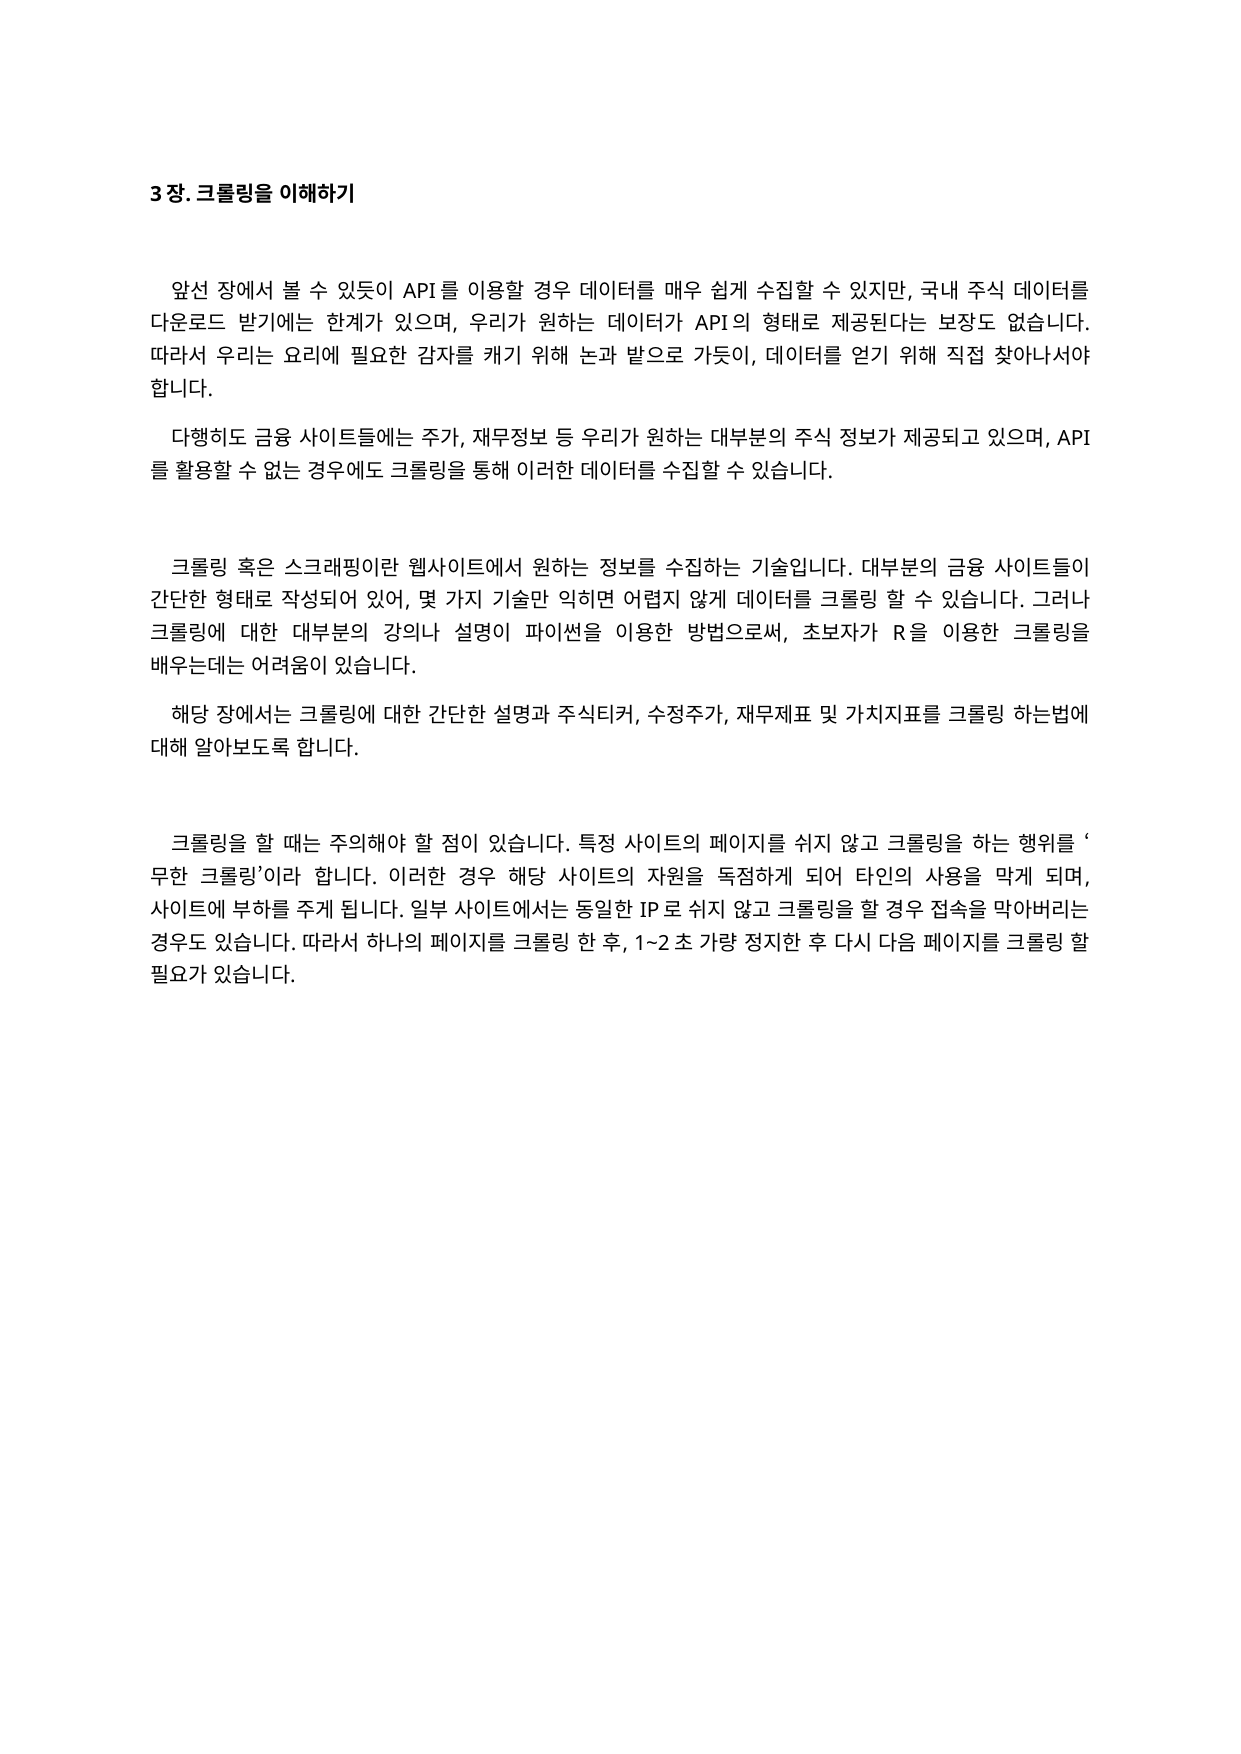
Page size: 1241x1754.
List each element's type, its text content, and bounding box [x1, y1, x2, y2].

text 크롤링 혹은 스크래핑이란 웹사이트에서 원하는 정보를 수집하는 기술입니다. 대부분의 금융 사이트들이 간단한 형태로 작성되어 있어, 몇 가지 기술만 익히면 어렵지 않게 데이터를 크롤링 할 수 있습니다. 그러나 크롤링에 대한 대부분의 강의나 설명이 파이썬을 이용한 방법으로써, 초보자가 R을 이용한 크롤링을 배우는데는 어려움이 있습니다. [150, 551, 1090, 679]
text 해당 장에서는 크롤링에 대한 간단한 설명과 주식티커, 수정주가, 재무제표 및 가치지표를 크롤링 하는법에 대해 알아보도록 합니다. [150, 698, 1090, 761]
text 다행히도 금융 사이트들에는 주가, 재무정보 등 우리가 원하는 대부분의 주식 정보가 제공되고 있으며, API를 활용할 수 없는 경우에도 크롤링을 통해 이러한 데이터를 수집할 수 있습니다. [150, 421, 1090, 484]
text 크롤링을 할 때는 주의해야 할 점이 있습니다. 특정 사이트의 페이지를 쉬지 않고 크롤링을 하는 행위를 ‘무한 크롤링’이라 합니다. 이러한 경우 해당 사이트의 자원을 독점하게 되어 타인의 사용을 막게 되며, 사이트에 부하를 주게 됩니다. 일부 사이트에서는 동일한 IP로 쉬지 않고 크롤링을 할 경우 접속을 막아버리는 경우도 있습니다. 따라서 하나의 페이지를 크롤링 한 후, 1~2초 가량 정지한 후 다시 다음 페이지를 크롤링 할 필요가 있습니다. [150, 828, 1090, 989]
text 3장. 크롤링을 이해하기 [150, 177, 1090, 207]
text 앞선 장에서 볼 수 있듯이 API를 이용할 경우 데이터를 매우 쉽게 수집할 수 있지만, 국내 주식 데이터를 다운로드 받기에는 한계가 있으며, 우리가 원하는 데이터가 API의 형태로 제공된다는 보장도 없습니다. 따라서 우리는 요리에 필요한 감자를 캐기 위해 논과 밭으로 가듯이, 데이터를 얻기 위해 직접 찾아나서야 합니다. [150, 274, 1090, 402]
